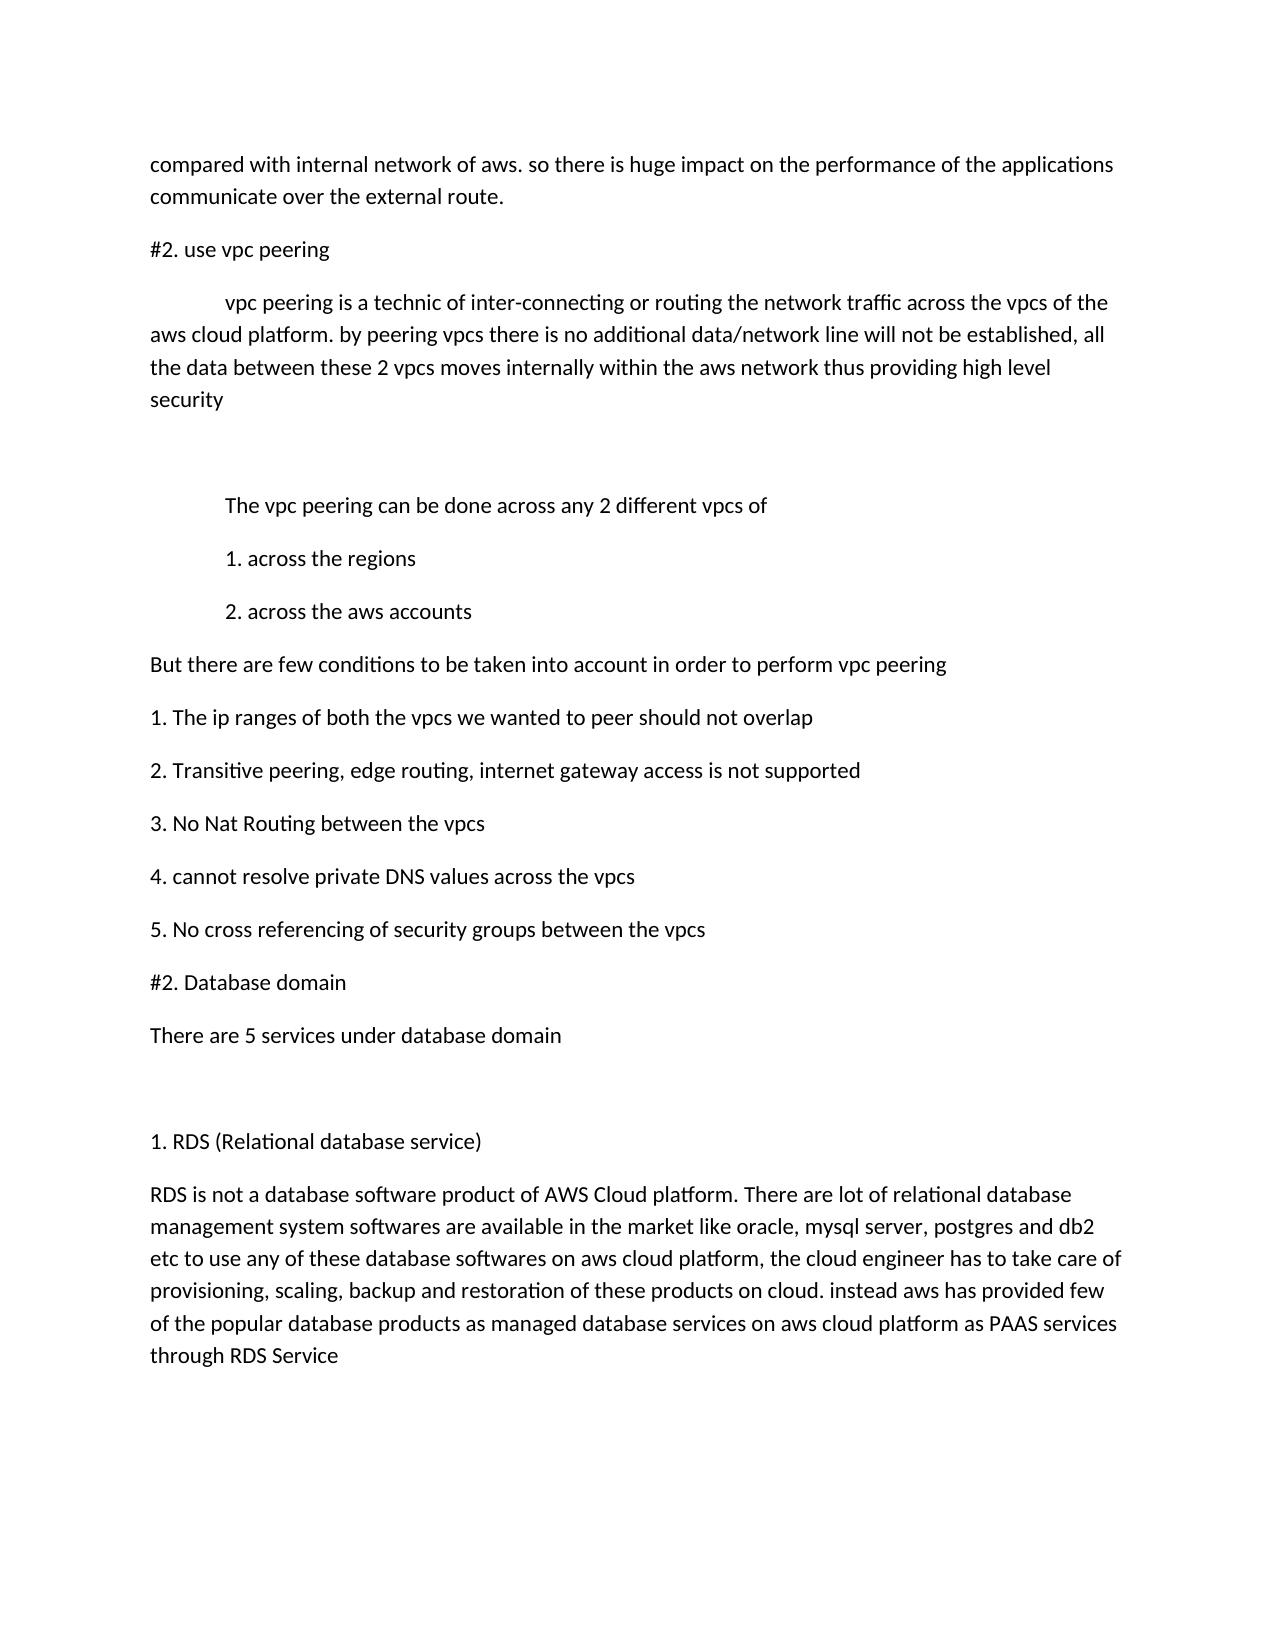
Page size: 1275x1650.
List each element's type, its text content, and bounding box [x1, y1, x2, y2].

text 1. across the regions [150, 544, 1125, 572]
text 5. No cross referencing of security groups between the vpcs [150, 915, 1125, 943]
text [150, 150, 1125, 210]
text vpc peering is a technic of inter-connecting or routing the network traffic across the vpcs of the aws cloud platform. by peering vpcs there is no additional data/network line will not be established, all the data between these 2 vpcs moves internally within the aws network thus providing high level security [150, 288, 1125, 413]
text #2. use vpc peering [150, 235, 1125, 263]
text 2. across the aws accounts [150, 597, 1125, 625]
text RDS is not a database software product of AWS Cloud platform. There are lot of relational database management system softwares are available in the market like oracle, mysql server, postgres and db2 etc to use any of these database softwares on aws cloud platform, the cloud engineer has to take care of provisioning, scaling, backup and restoration of these products on cloud. instead aws has provided few of the popular database products as managed database services on aws cloud platform as PAAS services through RDS Service [150, 1180, 1125, 1369]
text But there are few conditions to be taken into account in order to perform vpc peering [150, 650, 1125, 678]
text The vpc peering can be done across any 2 different vpcs of [150, 491, 1125, 519]
text 1. RDS (Relational database service) [150, 1127, 1125, 1155]
text There are 5 services under database domain [150, 1021, 1125, 1049]
text 3. No Nat Routing between the vpcs [150, 809, 1125, 837]
text 2. Transitive peering, edge routing, internet gateway access is not supported [150, 756, 1125, 784]
text 4. cannot resolve private DNS values across the vpcs [150, 862, 1125, 890]
text #2. Database domain [150, 968, 1125, 996]
text 1. The ip ranges of both the vpcs we wanted to peer should not overlap [150, 703, 1125, 731]
